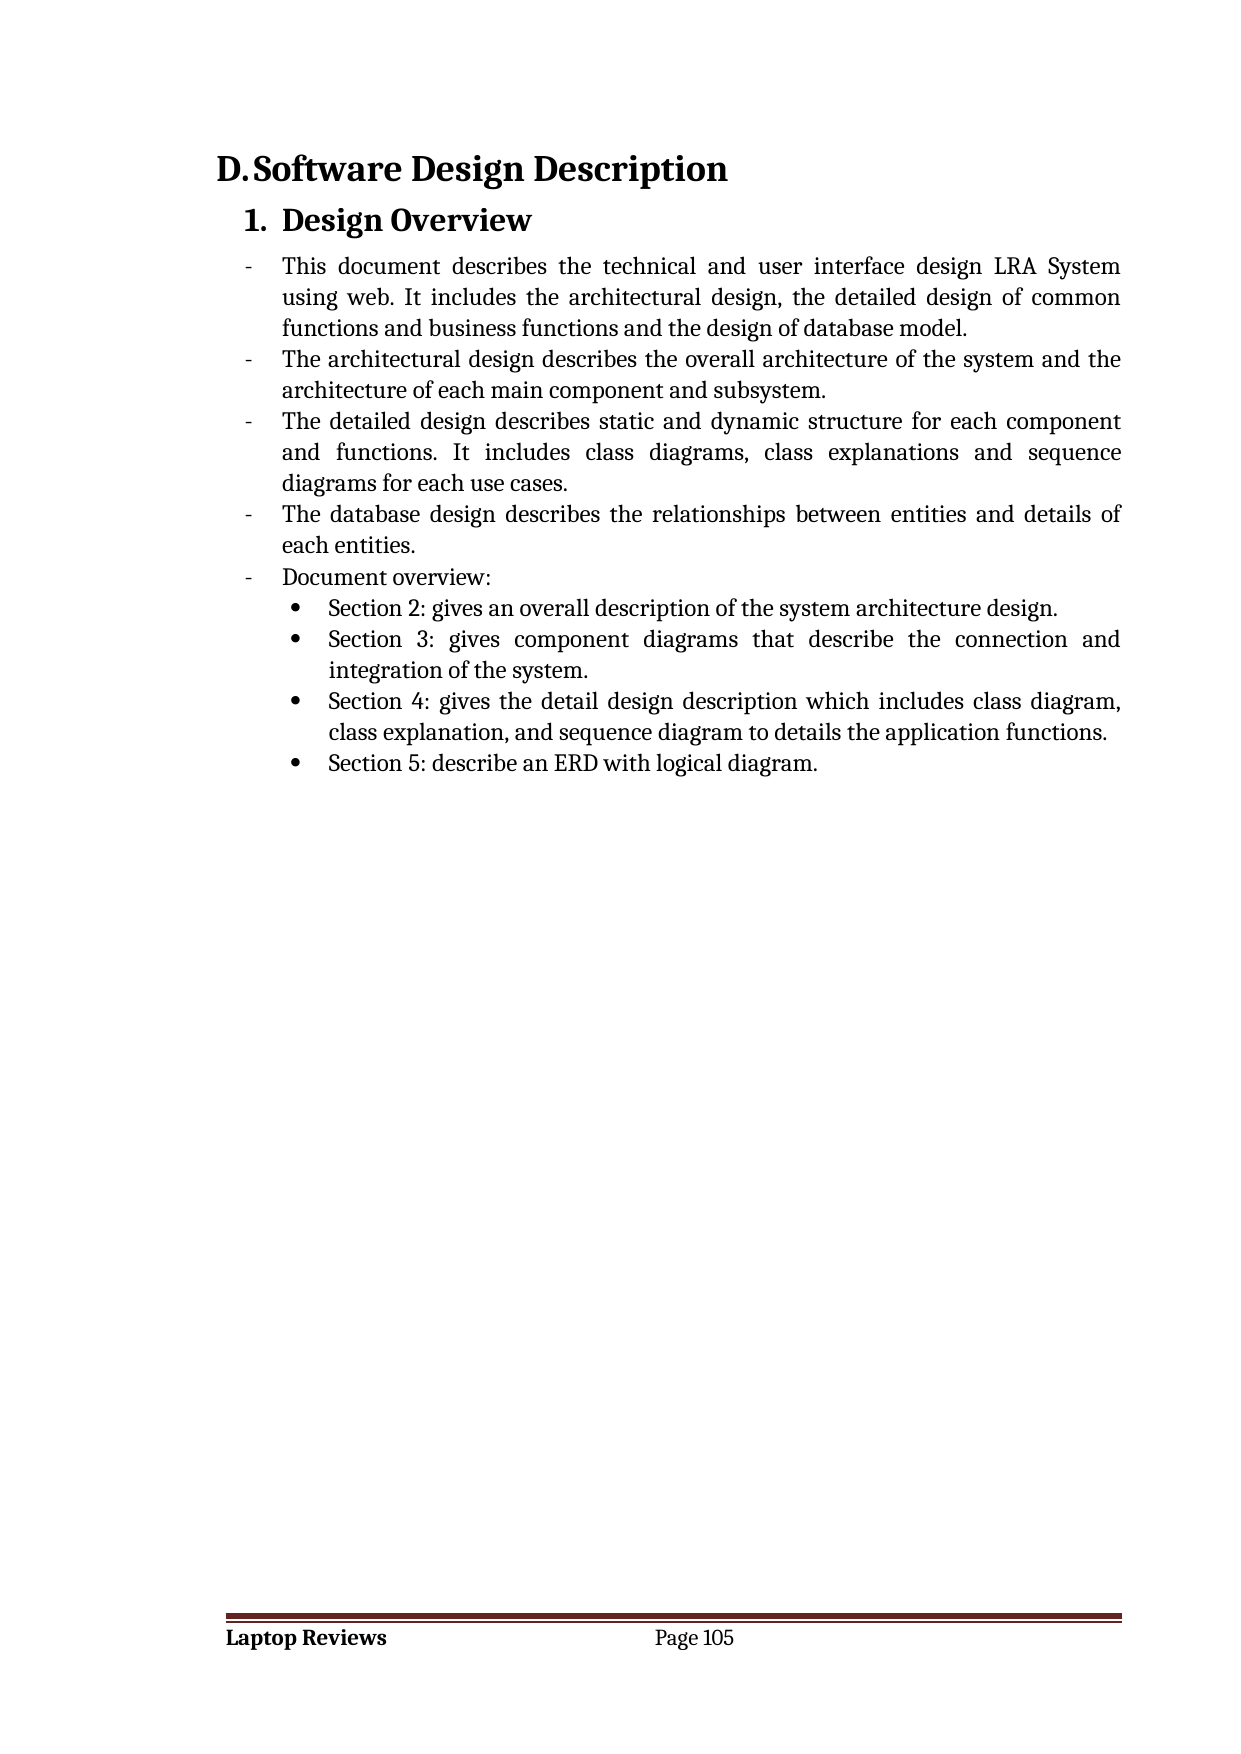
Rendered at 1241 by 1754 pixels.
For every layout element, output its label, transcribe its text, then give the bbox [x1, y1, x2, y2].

list Section 4: gives the detail design description which includes class diagram, class explanation, and sequence diagram to details the application functions. [291, 687, 1122, 746]
list The architectural design describes the overall architecture of the system and the architecture of each main component and subsystem. [244, 345, 1122, 405]
list The detailed design describes static and dynamic structure for each component and functions. It includes class diagrams, class explanations and sequence diagrams for each use cases. [244, 407, 1122, 498]
list This document describes the technical and user interface design LRA System using web. It includes the architectural design, the detailed design of common functions and business functions and the design of database model. [244, 252, 1122, 343]
list Section 5: describe an ERD with logical diagram. [291, 749, 1122, 777]
list Section 3: gives component diagrams that describe the connection and integration of the system. [291, 624, 1122, 684]
subtitle Software Design Description [216, 148, 1122, 191]
subtitle Design Overview [244, 201, 1122, 239]
list The database design describes the relationships between entities and details of each entities. [244, 500, 1122, 560]
list Document overview: [244, 562, 1122, 591]
list Section 2: gives an overall description of the system architecture design. [291, 593, 1122, 622]
